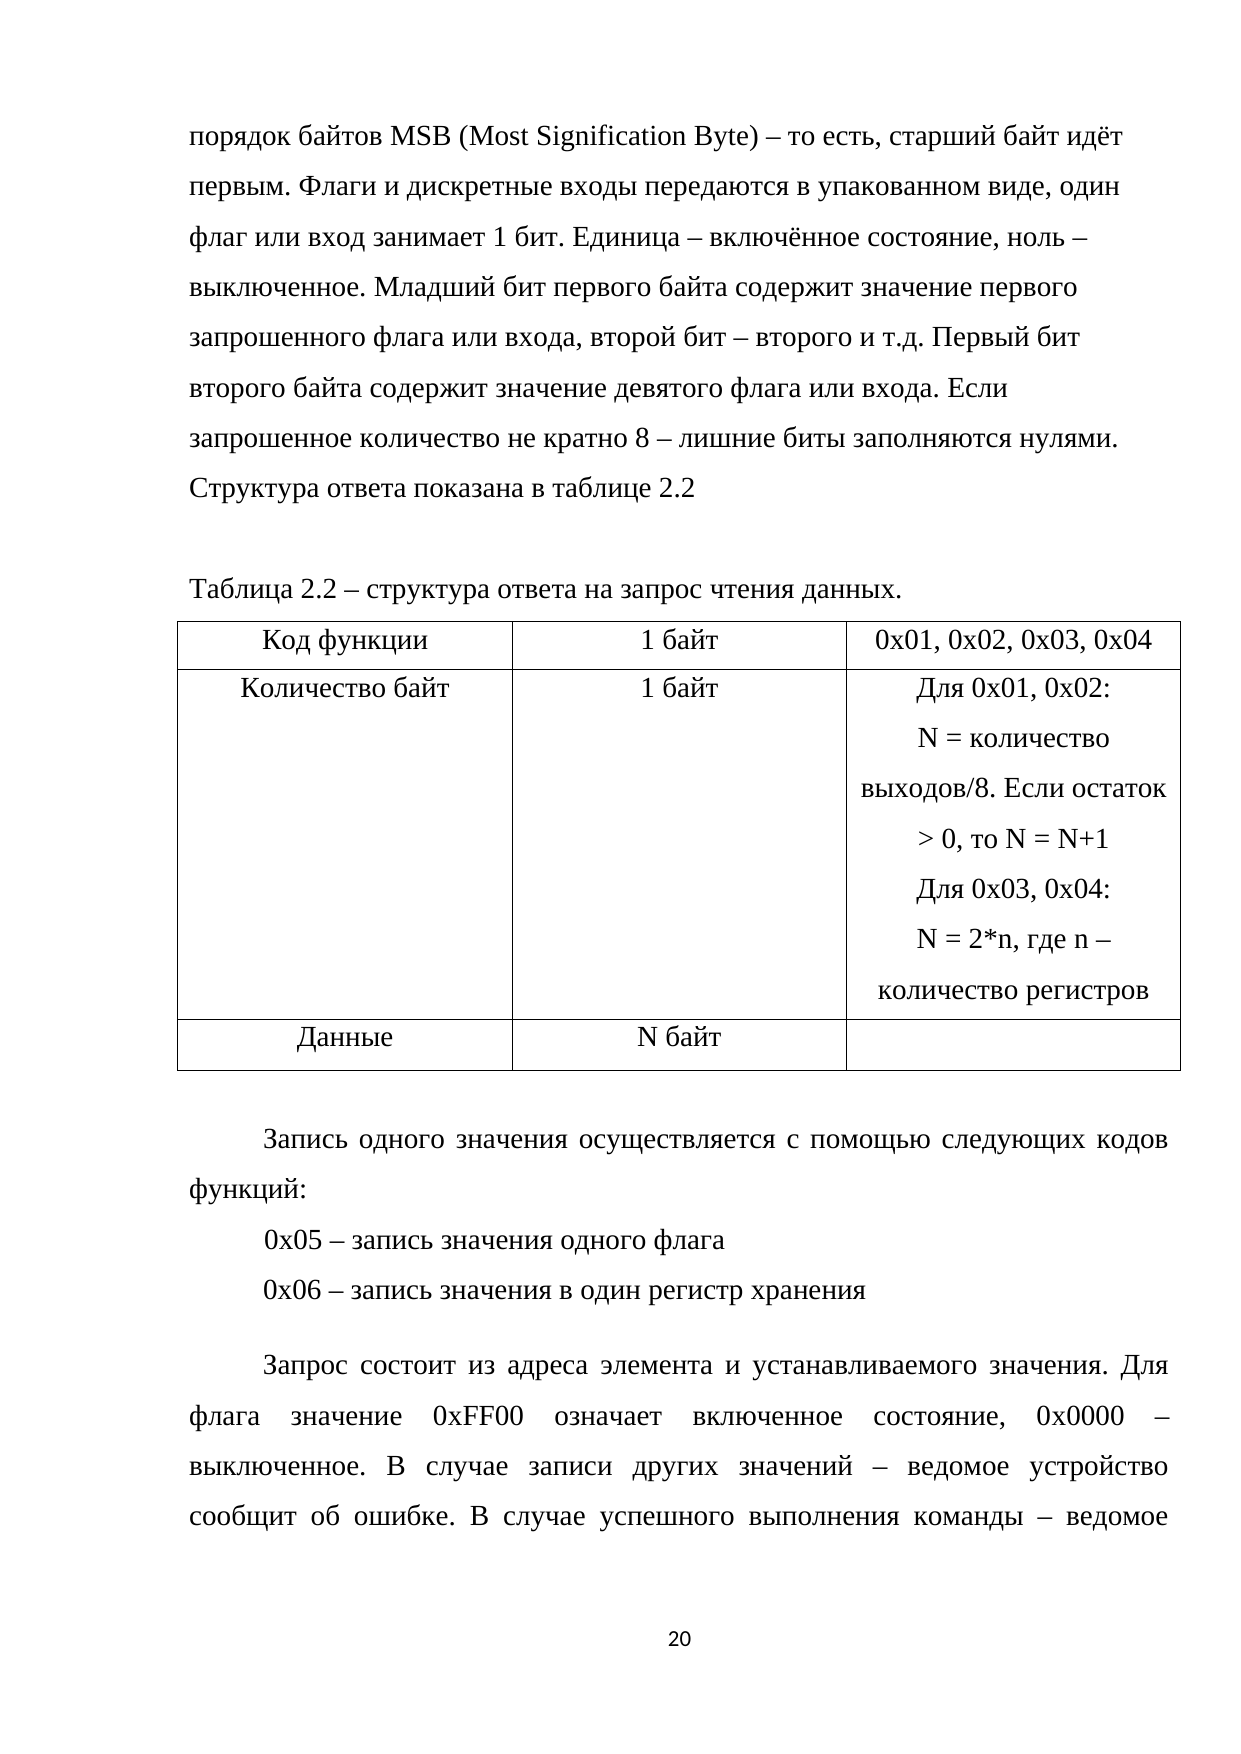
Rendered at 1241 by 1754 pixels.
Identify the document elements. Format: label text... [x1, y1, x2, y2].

table_cell [847, 1020, 1180, 1070]
text Таблица 2.2 – структура ответа на запрос чтения данных. [189, 571, 1169, 604]
text 0x06 – запись значения в один регистр хранения [189, 1272, 1169, 1306]
list 0x05 – запись значения одного флага [264, 1222, 1169, 1255]
table_cell Для 0x01, 0x02: N = количество выходов/8. Если остаток > 0, то N = N+1 Для 0x03, 0x04: N = 2*n, где n – количество регистров [847, 670, 1180, 1018]
table_cell Данные [178, 1020, 512, 1070]
text Запись одного значения осуществляется с помощью следующих кодов функций: [189, 1121, 1169, 1205]
table_cell 1 байт [513, 670, 846, 1018]
table_header Код функции [178, 622, 512, 669]
table_cell N байт [513, 1020, 846, 1070]
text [189, 1347, 1169, 1532]
table_header 1 байт [513, 622, 846, 669]
table_cell Количество байт [178, 670, 512, 1018]
table_header 0x01, 0x02, 0x03, 0x04 [847, 622, 1180, 669]
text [189, 118, 1169, 453]
text Структура ответа показана в таблице 2.2 [189, 470, 1169, 504]
